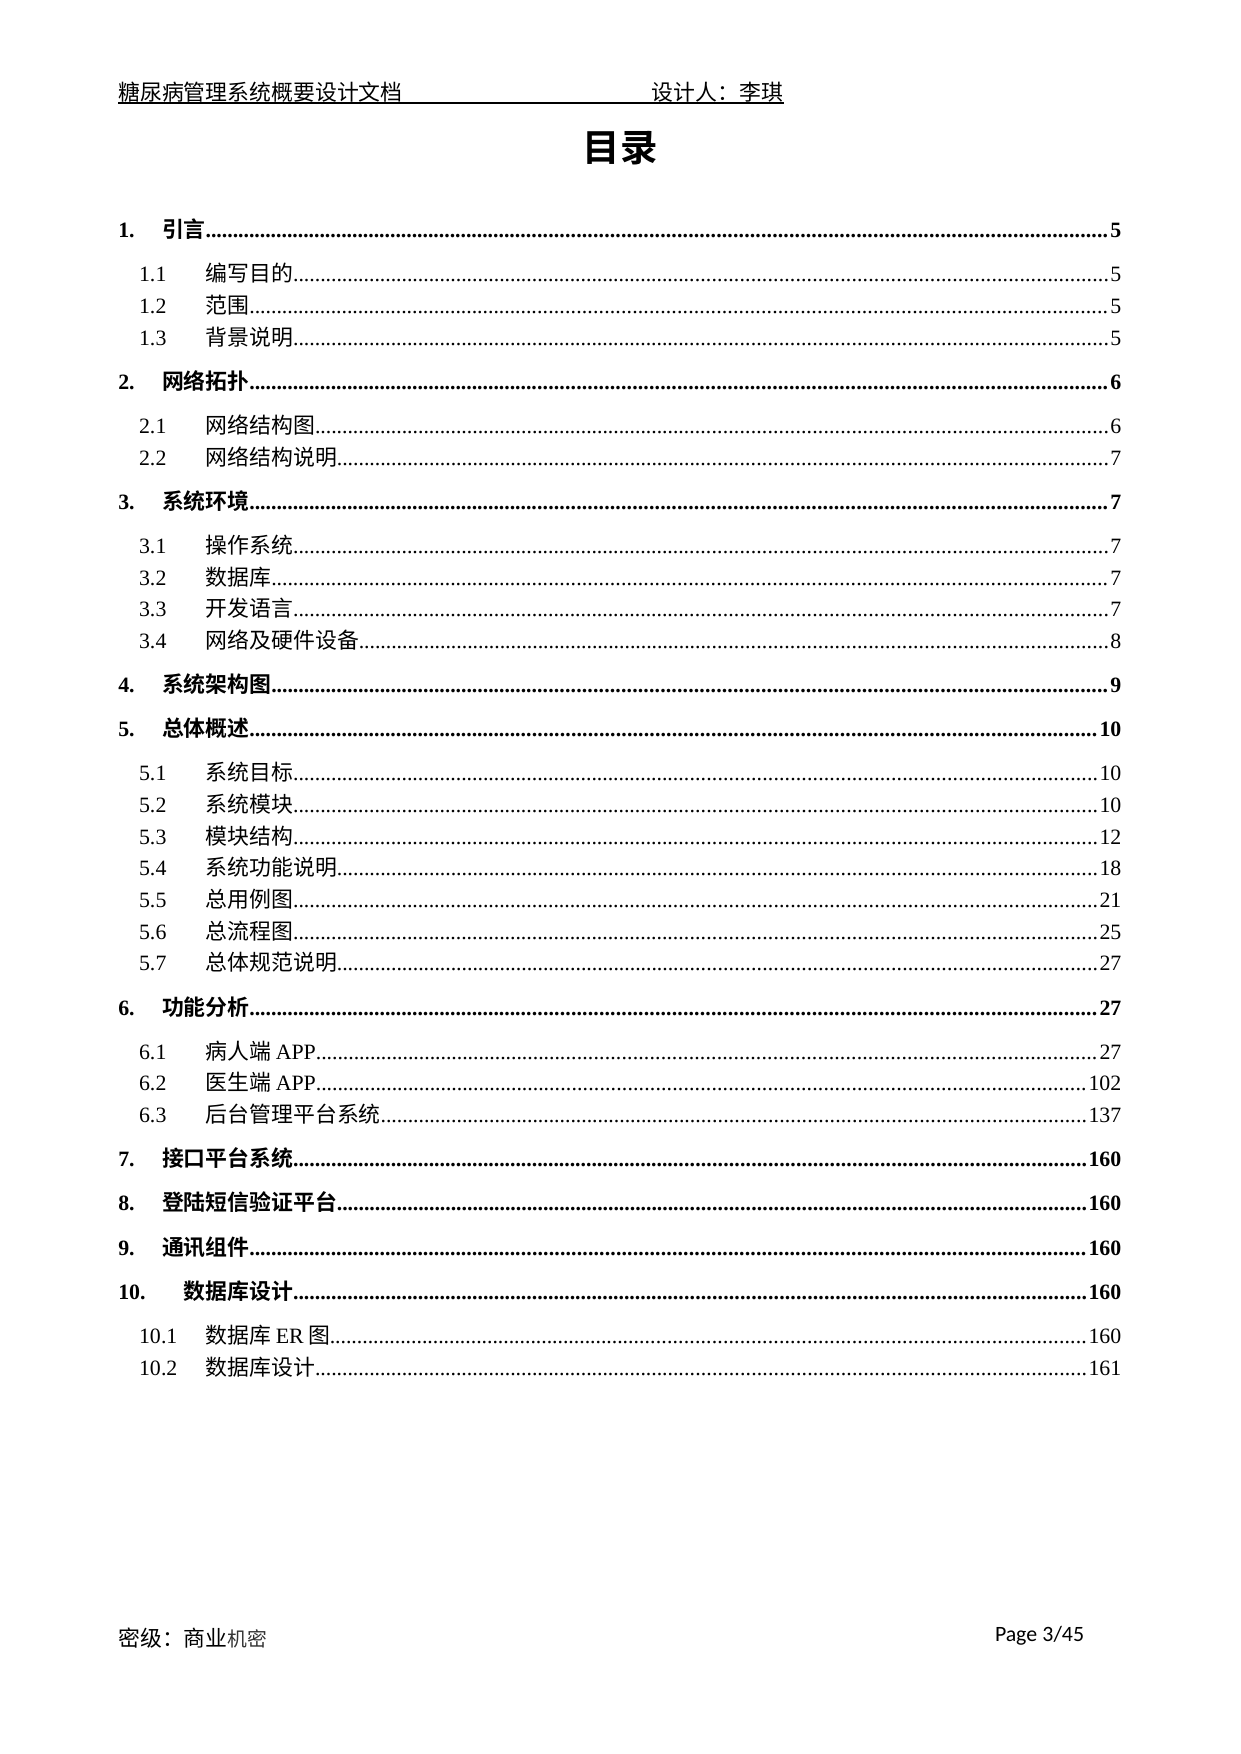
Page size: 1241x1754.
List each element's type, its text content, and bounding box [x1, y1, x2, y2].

text 1.1 编写目的 5 [139, 256, 1122, 288]
title 目录 [118, 118, 1122, 172]
text 1.2 范围 5 [139, 288, 1122, 319]
text 10.2 数据库设计 161 [139, 1349, 1122, 1381]
text 4. 系统架构图 9 [118, 667, 1122, 699]
text 7. 接口平台系统 160 [118, 1141, 1122, 1173]
text 2.2 网络结构说明 7 [139, 439, 1122, 471]
text 3.1 操作系统 7 [139, 528, 1122, 559]
text 8. 登陆短信验证平台 160 [118, 1185, 1122, 1217]
text 5. 总体概述 10 [118, 711, 1122, 743]
text 5.4 系统功能说明 18 [139, 850, 1122, 882]
text 10. 数据库设计 160 [118, 1274, 1122, 1305]
text 3.4 网络及硬件设备 8 [139, 623, 1122, 654]
text 10.1 数据库ER图 160 [139, 1318, 1122, 1349]
text 2.1 网络结构图 6 [139, 408, 1122, 439]
text 5.1 系统目标 10 [139, 755, 1122, 787]
text 1. 引言 5 [118, 212, 1122, 244]
text 3.2 数据库 7 [139, 559, 1122, 591]
text 3. 系统环境 7 [118, 484, 1122, 515]
text 5.5 总用例图 21 [139, 882, 1122, 914]
text 6.2 医生端APP 102 [139, 1065, 1122, 1097]
text 5.2 系统模块 10 [139, 787, 1122, 819]
text 5.6 总流程图 25 [139, 914, 1122, 945]
text 6.1 病人端APP 27 [139, 1034, 1122, 1065]
text 2. 网络拓扑 6 [118, 364, 1122, 395]
text 3.3 开发语言 7 [139, 591, 1122, 623]
text 5.3 模块结构 12 [139, 819, 1122, 850]
text 6. 功能分析 27 [118, 989, 1122, 1021]
text 1.3 背景说明 5 [139, 319, 1122, 351]
text 9. 通讯组件 160 [118, 1229, 1122, 1261]
text 6.3 后台管理平台系统 137 [139, 1097, 1122, 1129]
text 5.7 总体规范说明 27 [139, 945, 1122, 977]
